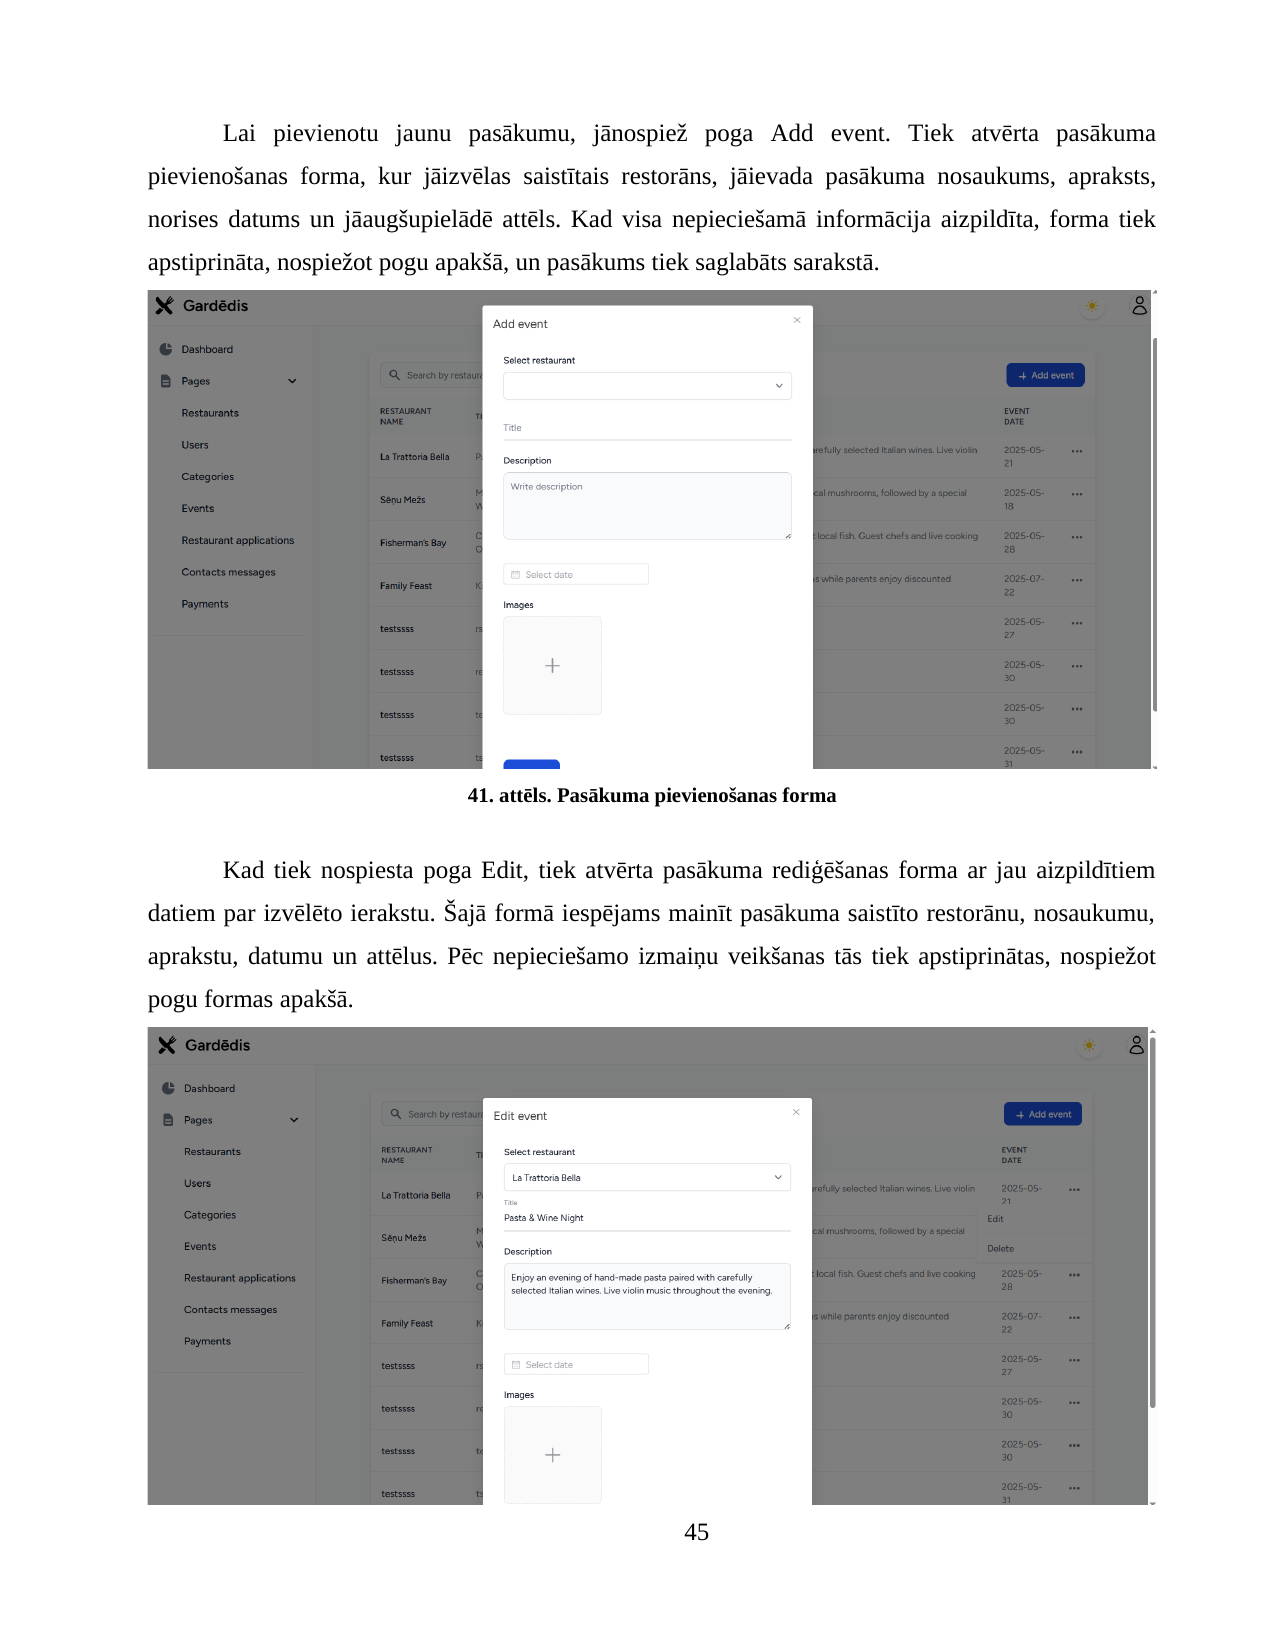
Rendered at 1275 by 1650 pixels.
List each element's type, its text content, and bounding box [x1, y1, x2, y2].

picture [147, 1027, 1157, 1505]
text Kad tiek nospiesta poga Edit, tiek atvērta pasākuma rediģēšanas forma ar jau aizpildītiem datiem par izvēlēto ierakstu. Šajā formā iespējams mainīt pasākuma saistīto restorānu, nosaukumu, aprakstu, datumu un attēlus. Pēc nepieciešamo izmaiņu veikšanas tās tiek apstiprinātas, nospiežot pogu formas apakšā. [148, 855, 1157, 1013]
text Lai pievienotu jaunu pasākumu, jānospiež poga Add event. Tiek atvērta pasākuma pievienošanas forma, kur jāizvēlas saistītais restorāns, jāievada pasākuma nosaukums, apraksts, norises datums un jāaugšupielādē attēls. Kad visa nepieciešamā informācija aizpildīta, forma tiek apstiprināta, nospiežot pogu apakšā, un pasākums tiek saglabāts sarakstā. [148, 118, 1157, 276]
picture [147, 290, 1157, 769]
text 41. attēls. Pasākuma pievienošanas forma [148, 783, 1157, 807]
